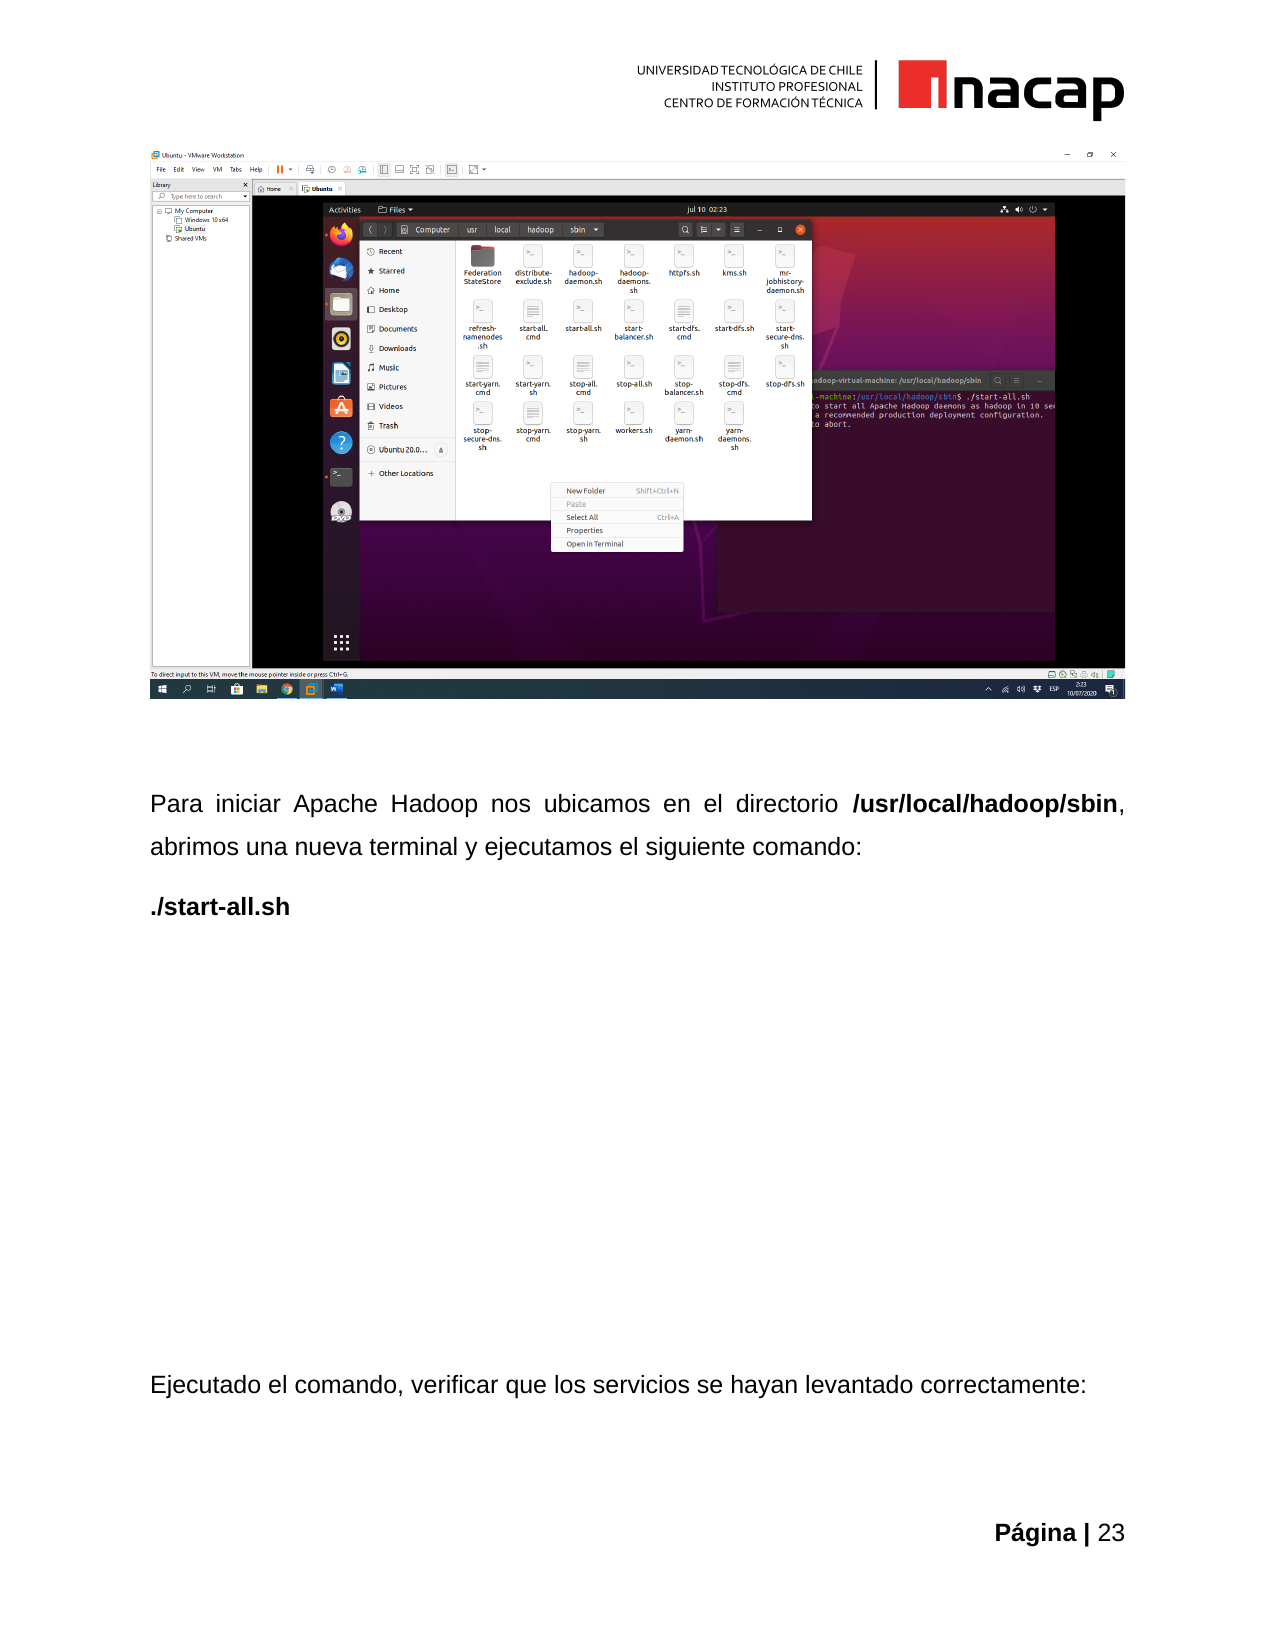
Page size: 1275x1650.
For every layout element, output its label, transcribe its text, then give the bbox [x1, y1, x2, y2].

text Para iniciar Apache Hadoop nos ubicamos en el directorio /usr/local/hadoop/sbin, abrimos una nueva terminal y ejecutamos el siguiente comando: [150, 789, 1125, 861]
picture [150, 150, 1125, 699]
picture [634, 56, 1125, 122]
text Ejecutado el comando, verificar que los servicios se hayan levantado correctamente: [150, 1371, 1125, 1399]
text ./start-all.sh [150, 892, 1125, 921]
